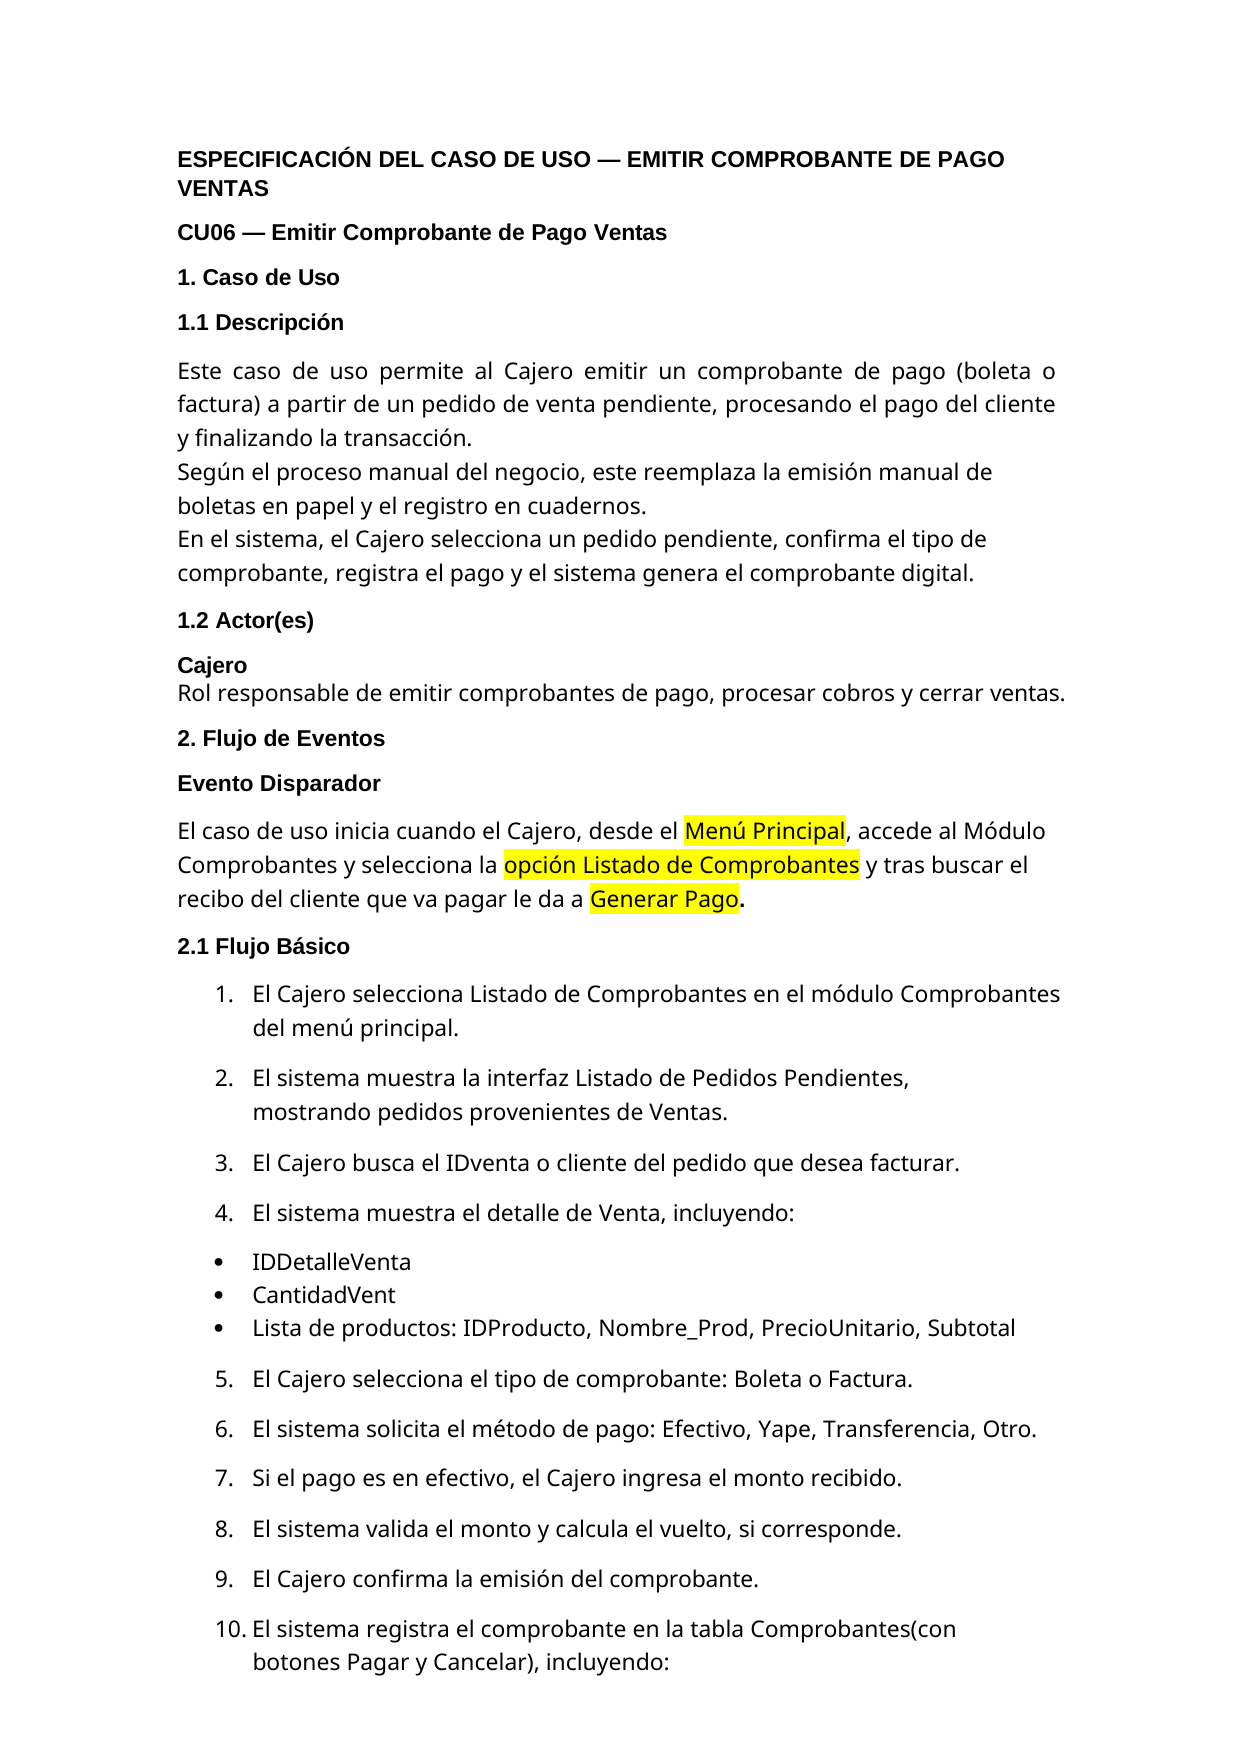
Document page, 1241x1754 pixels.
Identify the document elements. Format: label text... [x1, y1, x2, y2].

text CU06 — Emitir Comprobante de Pago Ventas [177, 219, 1090, 246]
text Este caso de uso permite al Cajero emitir un comprobante de pago (boleta o factura) a partir de un pedido de venta pendiente, procesando el pago del cliente y finalizando la transacción. [177, 355, 1056, 453]
list El Cajero busca el IDventa o cliente del pedido que desea facturar. [214, 1147, 1090, 1178]
list El sistema muestra la interfaz Listado de Pedidos Pendientes, mostrando pedidos provenientes de Ventas. [214, 1062, 996, 1127]
list Flujo de Eventos Evento Disparador [177, 725, 386, 797]
text ESPECIFICACIÓN DEL CASO DE USO — EMITIR COMPROBANTE DE PAGO VENTAS [177, 146, 1047, 201]
list El sistema valida el monto y calcula el vuelto, si corresponde. [214, 1513, 1090, 1544]
text El caso de uso inicia cuando el Cajero, desde el Menú Principal, accede al Módulo Comprobantes y selecciona la opción Listado de Comprobantes y tras buscar el recibo del cliente que va pagar le da a Generar Pago. [177, 815, 1062, 914]
list Caso de Uso [177, 264, 1090, 291]
text En el sistema, el Cajero selecciona un pedido pendiente, confirma el tipo de comprobante, registra el pago y el sistema genera el comprobante digital. [177, 523, 1047, 588]
list El Cajero confirma la emisión del comprobante. [214, 1563, 1090, 1594]
list El sistema muestra el detalle de Venta, incluyendo: [214, 1196, 1090, 1228]
list Si el pago es en efectivo, el Cajero ingresa el monto recibido. [214, 1462, 1090, 1494]
list Flujo Básico [177, 933, 1090, 959]
text Rol responsable de emitir comprobantes de pago, procesar cobros y cerrar ventas. [177, 683, 1090, 707]
list CantidadVent [214, 1279, 1090, 1311]
list El Cajero selecciona el tipo de comprobante: Boleta o Factura. [214, 1363, 1090, 1394]
list El sistema solicita el método de pago: Efectivo, Yape, Transferencia, Otro. [214, 1412, 1090, 1444]
list Descripción [177, 309, 1090, 336]
text Según el proceso manual del negocio, este reemplaza la emisión manual de boletas en papel y el registro en cuadernos. [177, 456, 1047, 521]
list IDDetalleVenta [214, 1246, 1090, 1277]
list El Cajero selecciona Listado de Comprobantes en el módulo Comprobantes del menú principal. [214, 978, 1061, 1043]
list El sistema registra el comprobante en la tabla Comprobantes(con botones Pagar y Cancelar), incluyendo: [214, 1612, 1007, 1677]
list Actor(es) Cajero [177, 592, 316, 683]
list Lista de productos: IDProducto, Nombre_Prod, PrecioUnitario, Subtotal [214, 1312, 1090, 1344]
